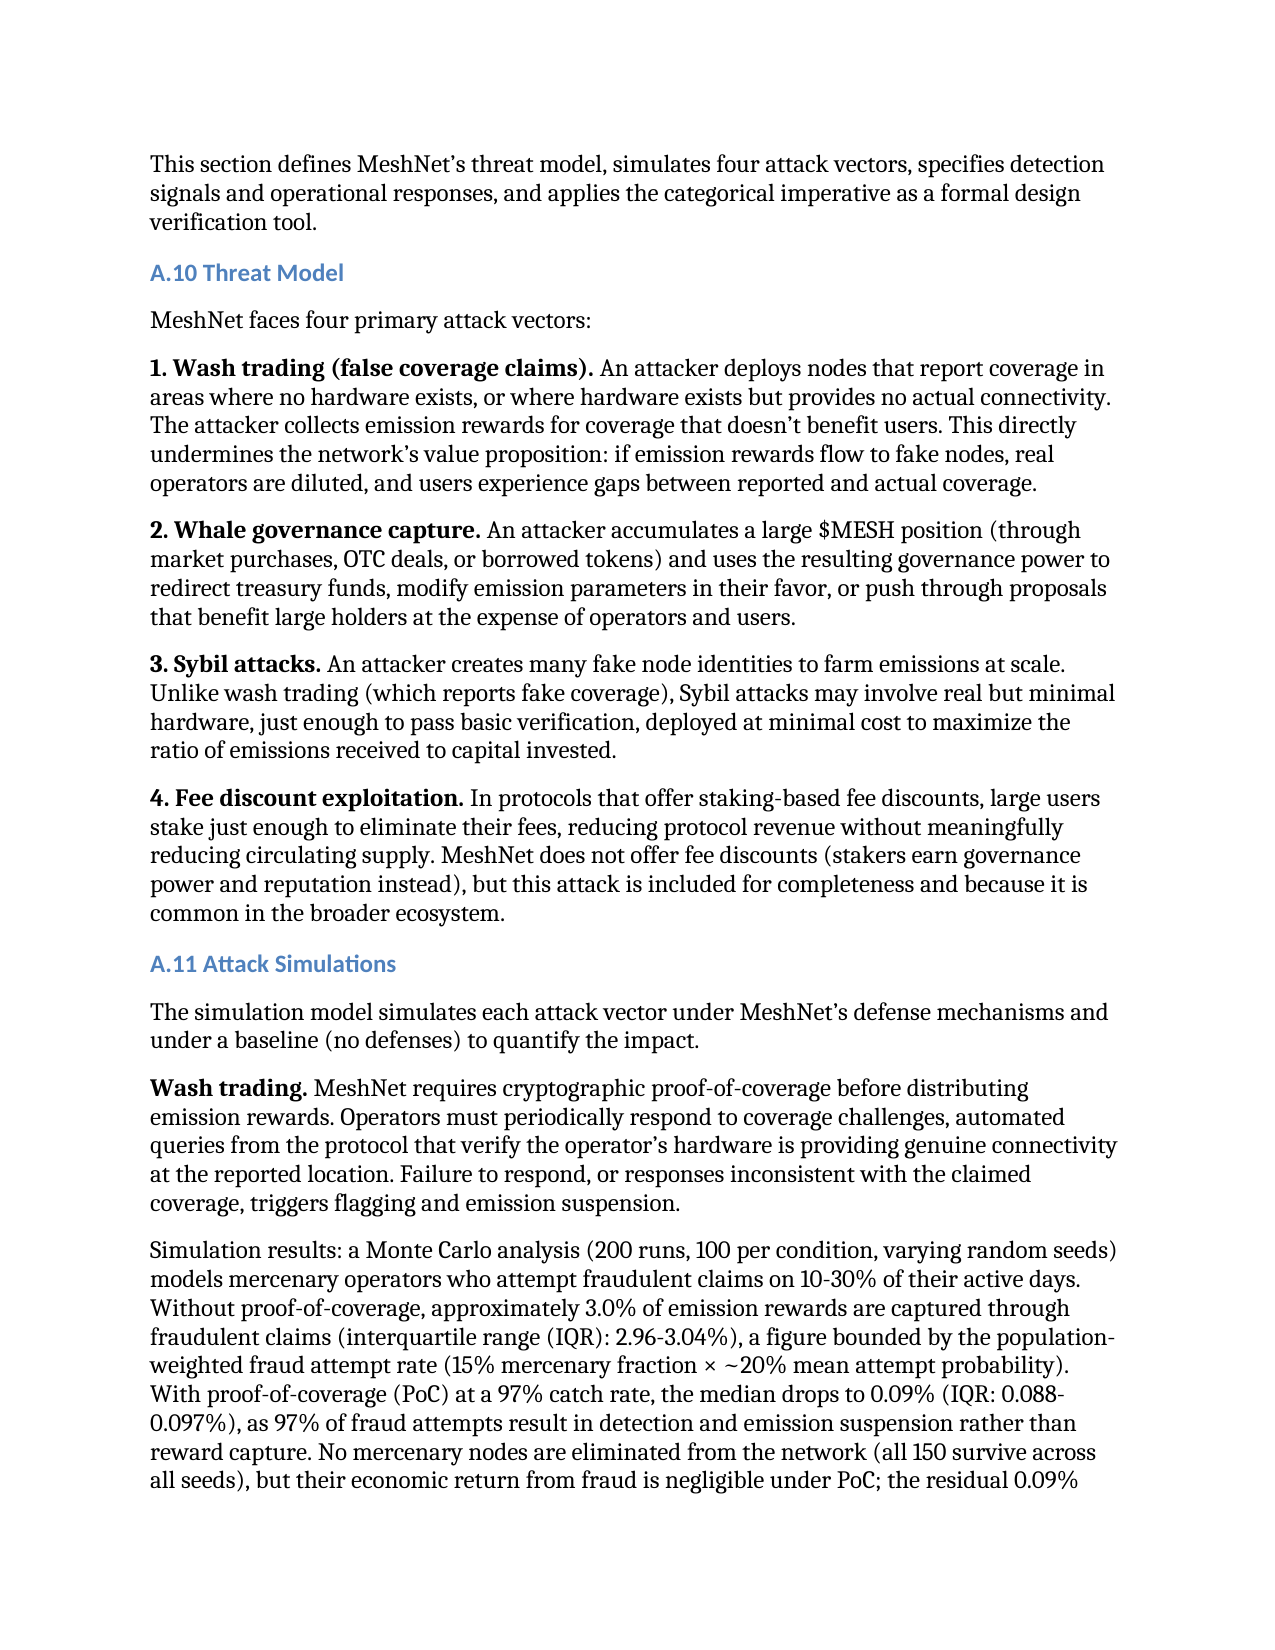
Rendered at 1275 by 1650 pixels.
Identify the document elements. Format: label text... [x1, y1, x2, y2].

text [150, 1236, 1125, 1495]
subtitle A.10 Threat Model [150, 257, 1125, 288]
text The simulation model simulates each attack vector under MeshNet’s defense mechanisms and under a baseline (no defenses) to quantify the impact. [150, 998, 1125, 1055]
text 1. Wash trading (false coverage claims). An attacker deploys nodes that report coverage in areas where no hardware exists, or where hardware exists but provides no actual connectivity. The attacker collects emission rewards for coverage that doesn’t benefit users. This directly undermines the network’s value proposition: if emission rewards flow to fake nodes, real operators are diluted, and users experience gaps between reported and actual coverage. [150, 354, 1125, 498]
text This section defines MeshNet’s threat model, simulates four attack vectors, specifies detection signals and operational responses, and applies the categorical imperative as a formal design verification tool. [150, 150, 1125, 236]
text 3. Sybil attacks. An attacker creates many fake node identities to farm emissions at scale. Unlike wash trading (which reports fake coverage), Sybil attacks may involve real but minimal hardware, just enough to pass basic verification, deployed at minimal cost to maximize the ratio of emissions received to capital invested. [150, 650, 1125, 765]
text MeshNet faces four primary attack vectors: [150, 306, 1125, 335]
text 2. Whale governance capture. An attacker accumulates a large $MESH position (through market purchases, OTC deals, or borrowed tokens) and uses the resulting governance power to redirect treasury funds, modify emission parameters in their favor, or push through proposals that benefit large holders at the expense of operators and users. [150, 516, 1125, 631]
text Wash trading. MeshNet requires cryptographic proof-of-coverage before distributing emission rewards. Operators must periodically respond to coverage challenges, automated queries from the protocol that verify the operator’s hardware is providing genuine connectivity at the reported location. Failure to respond, or responses inconsistent with the claimed coverage, triggers flagging and emission suspension. [150, 1074, 1125, 1218]
subtitle A.11 Attack Simulations [150, 948, 1125, 979]
text 4. Fee discount exploitation. In protocols that offer staking-based fee discounts, large users stake just enough to eliminate their fees, reducing protocol revenue without meaningfully reducing circulating supply. MeshNet does not offer fee discounts (stakers earn governance power and reputation instead), but this attack is included for completeness and because it is common in the broader ecosystem. [150, 784, 1125, 928]
